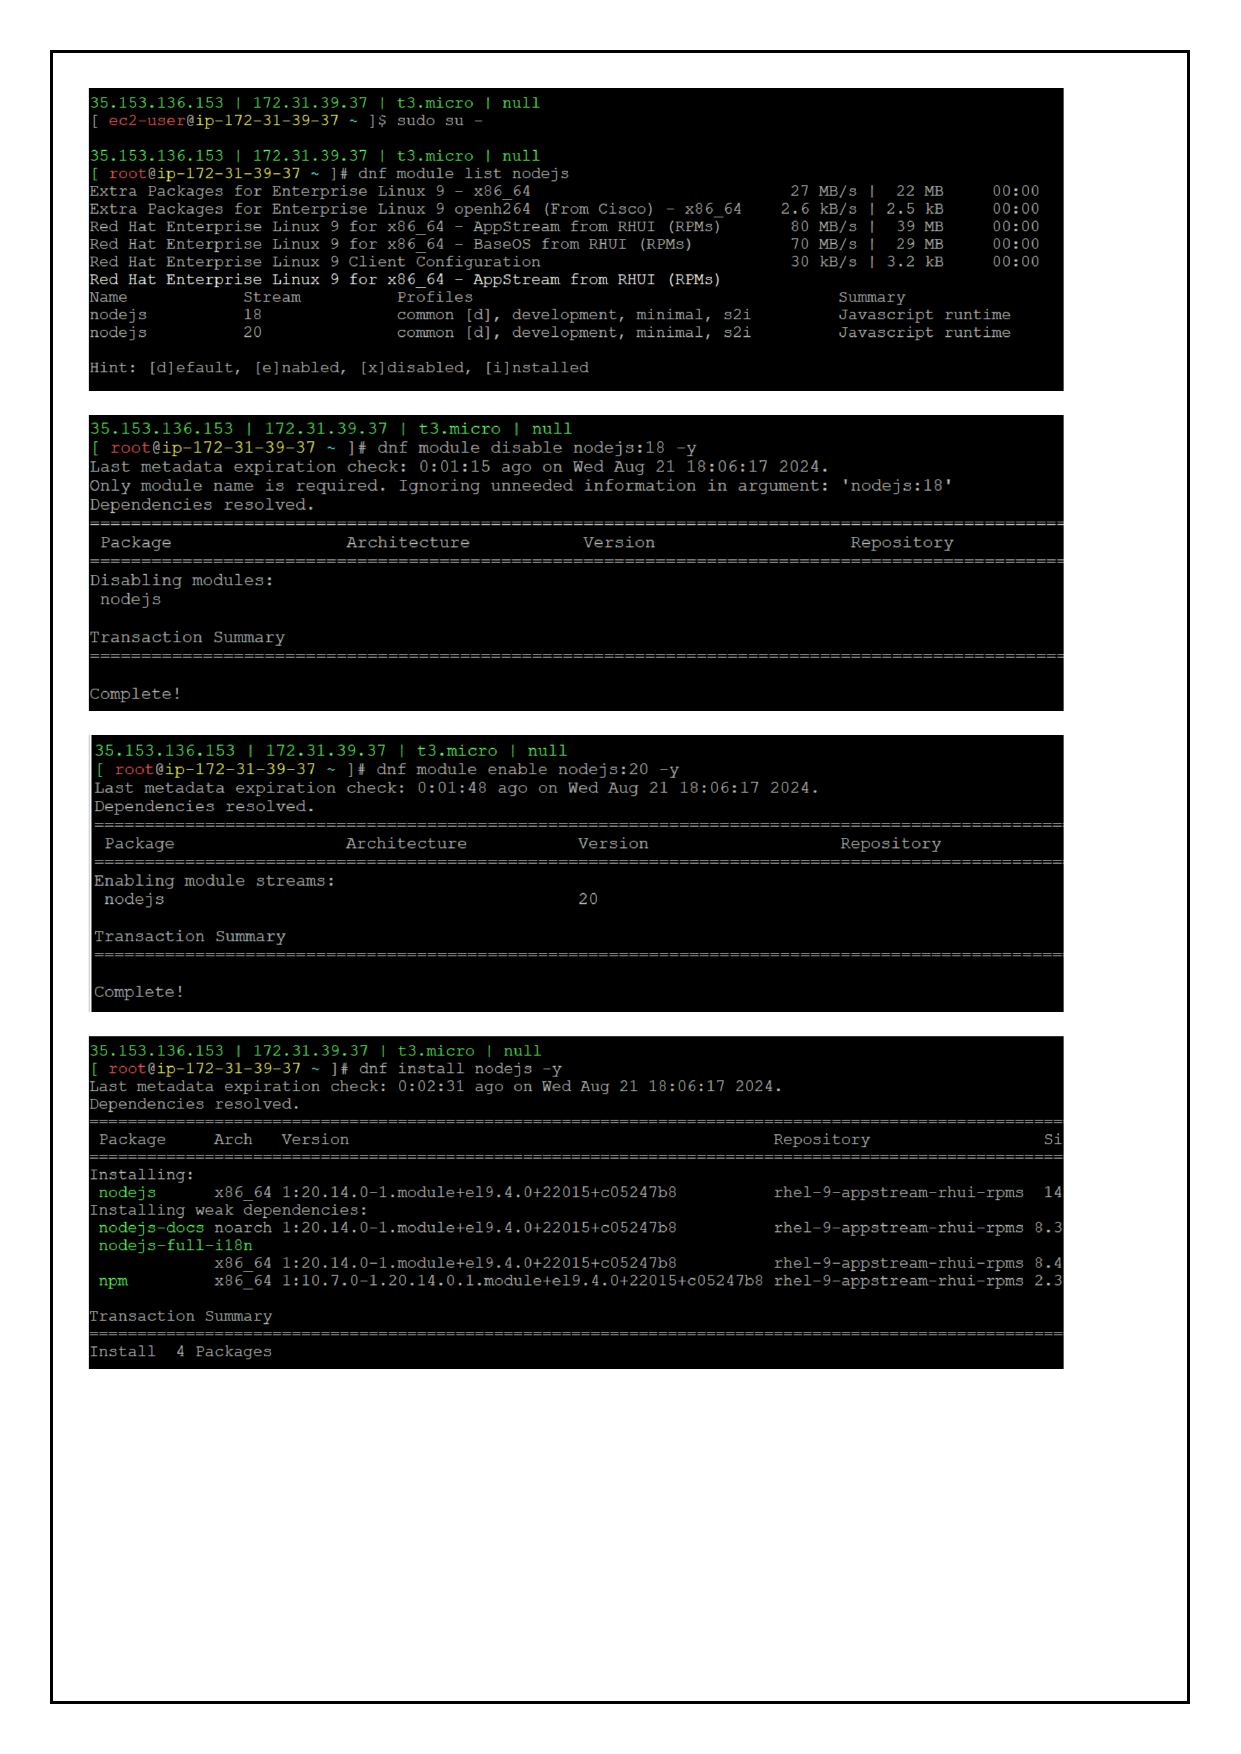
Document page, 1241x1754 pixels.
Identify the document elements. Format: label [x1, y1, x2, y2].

picture [88, 735, 1064, 1012]
picture [88, 88, 1064, 391]
picture [88, 1036, 1064, 1369]
picture [88, 415, 1064, 711]
